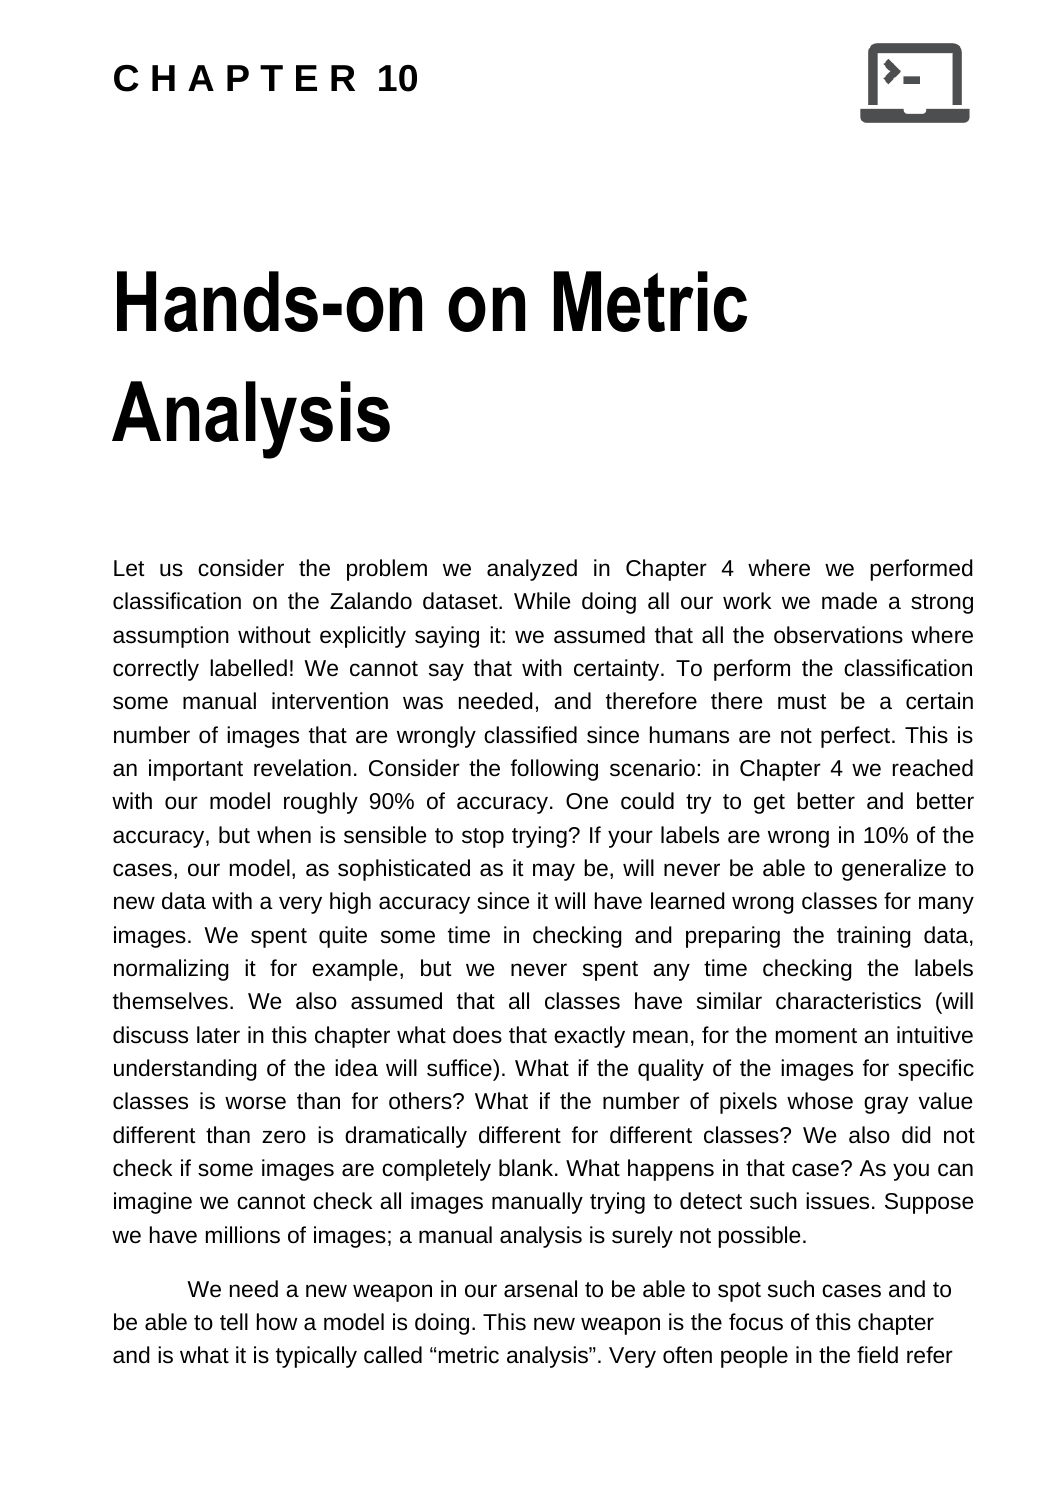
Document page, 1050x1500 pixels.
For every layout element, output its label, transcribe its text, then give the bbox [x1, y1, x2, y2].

text Let us consider the problem we analyzed in Chapter 4 where we performed classification on the Zalando dataset. While doing all our work we made a strong assumption without explicitly saying it: we assumed that all the observations where correctly labelled! We cannot say that with certainty. To perform the classification some manual intervention was needed, and therefore there must be a certain number of images that are wrongly classified since humans are not perfect. This is an important revelation. Consider the following scenario: in Chapter 4 we reached with our model roughly 90% of accuracy. One could try to get better and better accuracy, but when is sensible to stop trying? If your labels are wrong in 10% of the cases, our model, as sophisticated as it may be, will never be able to generalize to new data with a very high accuracy since it will have learned wrong classes for many images. We spent quite some time in checking and preparing the training data, normalizing it for example, but we never spent any time checking the labels themselves. We also assumed that all classes have similar characteristics (will discuss later in this chapter what does that exactly mean, for the moment an intuitive understanding of the idea will suffice). What if the quality of the images for specific classes is worse than for others? What if the number of pixels whose gray value different than zero is dramatically different for different classes? We also did not check if some images are completely blank. What happens in that case? As you can imagine we cannot check all images manually trying to detect such issues. Suppose we have millions of images; a manual analysis is surely not possible. [112, 548, 975, 1248]
title Hands-on on Metric Analysis [112, 253, 975, 459]
picture [856, 34, 975, 129]
